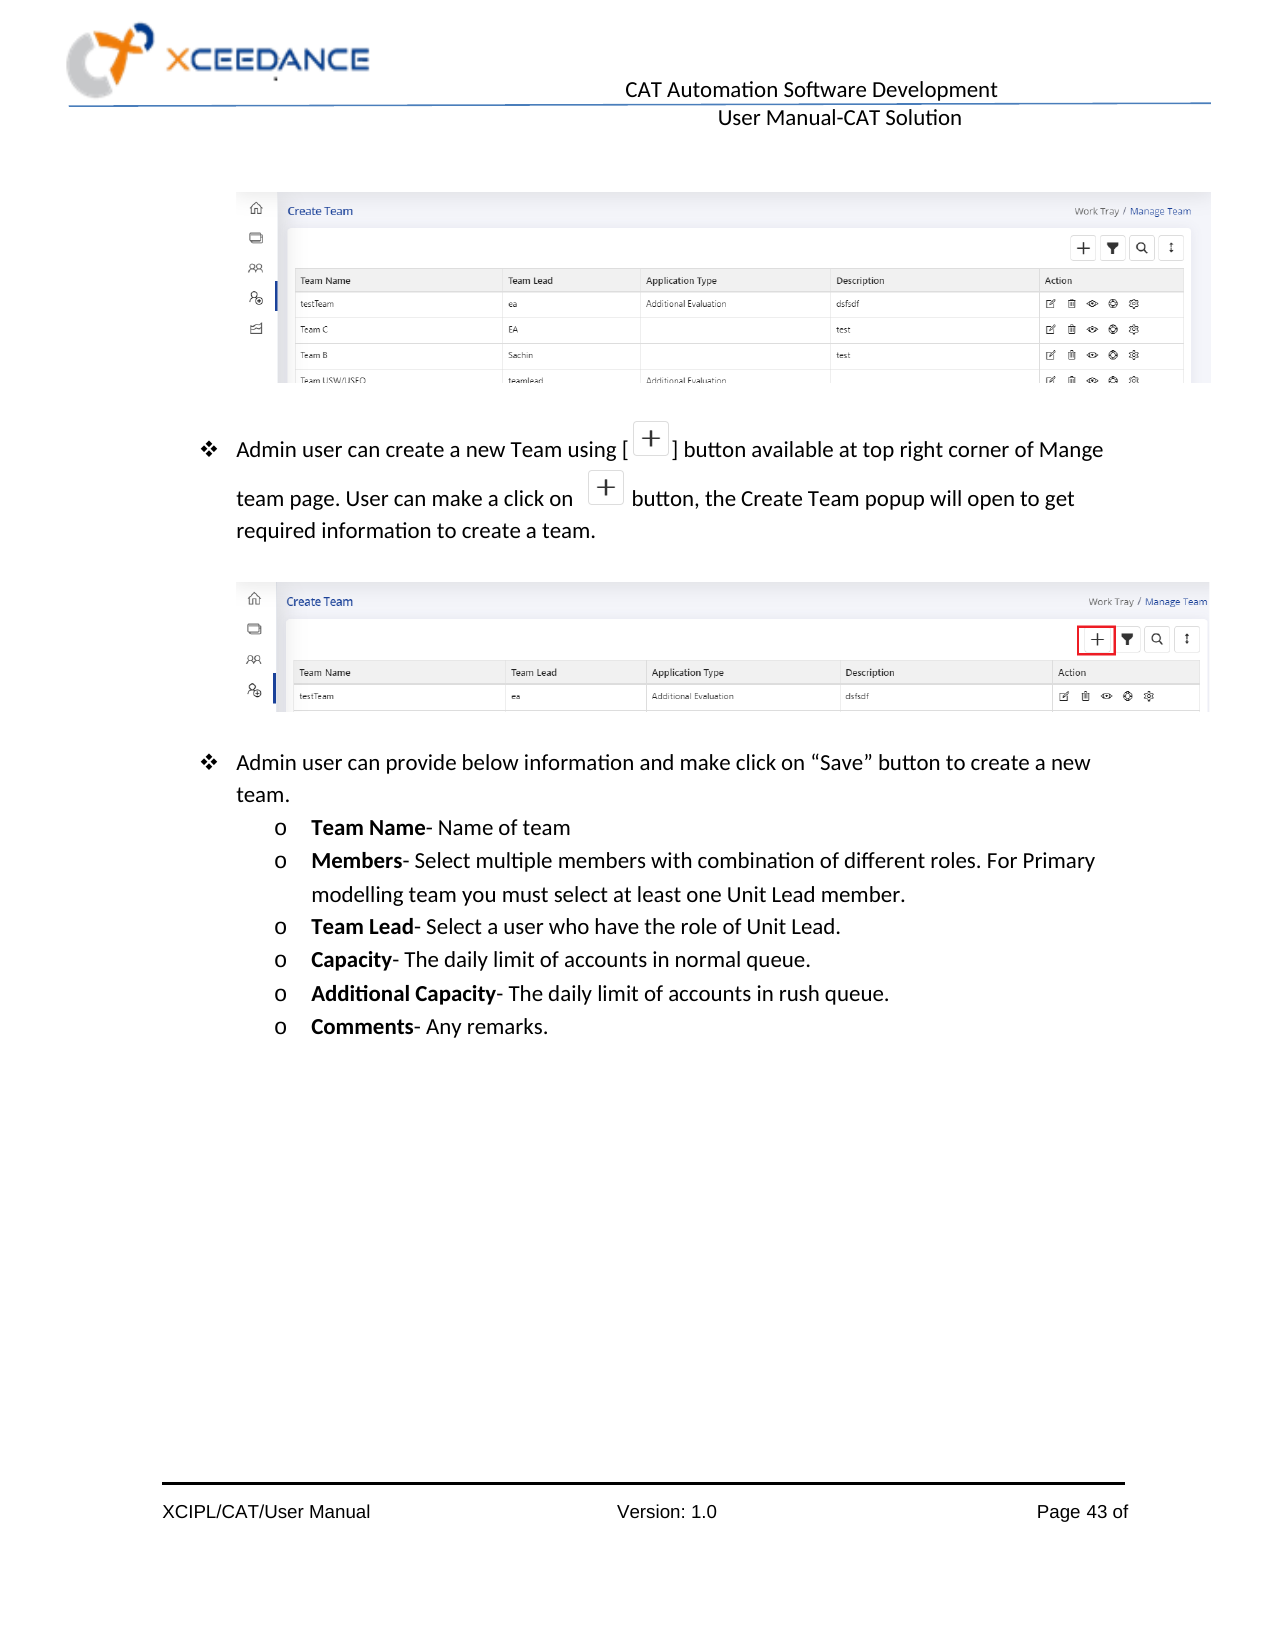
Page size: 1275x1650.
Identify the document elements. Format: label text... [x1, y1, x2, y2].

list Members- Select multiple members with combination of different roles. For Primary modelling team you must select at least one Unit Lead member. [273, 846, 1125, 908]
picture [65, 18, 371, 104]
list Team Lead- Select a user who have the role of Unit Lead. [273, 912, 1125, 941]
list Capacity- The daily limit of accounts in normal queue. [273, 945, 1125, 974]
picture [236, 187, 1211, 383]
list Admin user can provide below information and make click on “Save” button to create a new team. [198, 748, 1125, 809]
picture [629, 418, 672, 458]
list Admin user can create a new Team using [] button available at top right corner of Mange team page. User can make a click on button, the Create Team popup will open to get required information to create a team. [198, 419, 1125, 544]
picture [584, 467, 627, 507]
list Additional Capacity- The daily limit of accounts in rush queue. [273, 979, 1125, 1008]
list Comments- Any remarks. [273, 1012, 1125, 1042]
list Team Name- Name of team [273, 813, 1125, 842]
picture [236, 580, 1210, 712]
